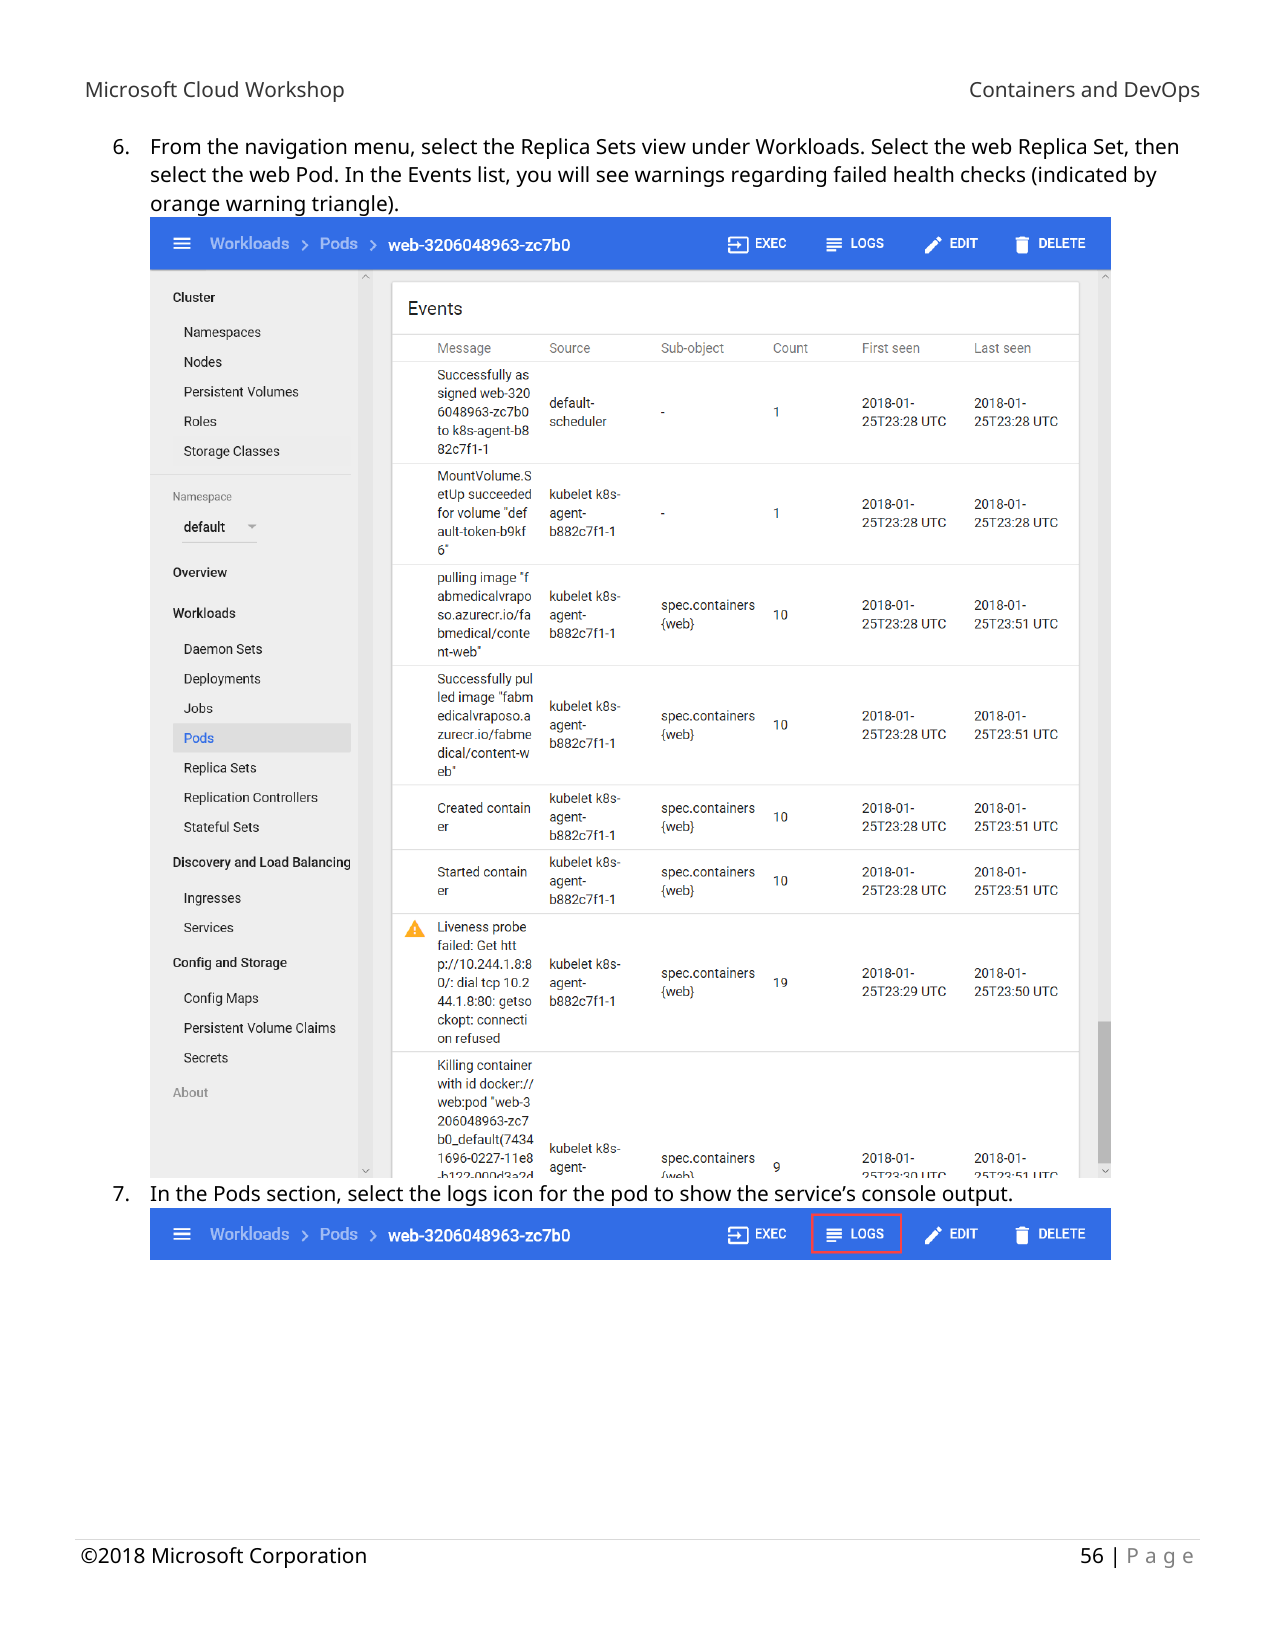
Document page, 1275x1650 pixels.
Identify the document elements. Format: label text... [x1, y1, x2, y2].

list From the navigation menu, select the Replica Sets view under Workloads. Select the web Replica Set, then select the web Pod. In the Events list, you will see warnings regarding failed health checks (indicated by orange warning triangle). [112, 132, 1200, 217]
list In the Pods section, select the logs icon for the pod to show the service’s console output. [112, 1179, 1200, 1208]
picture [150, 1208, 1111, 1260]
picture [150, 217, 1111, 1178]
